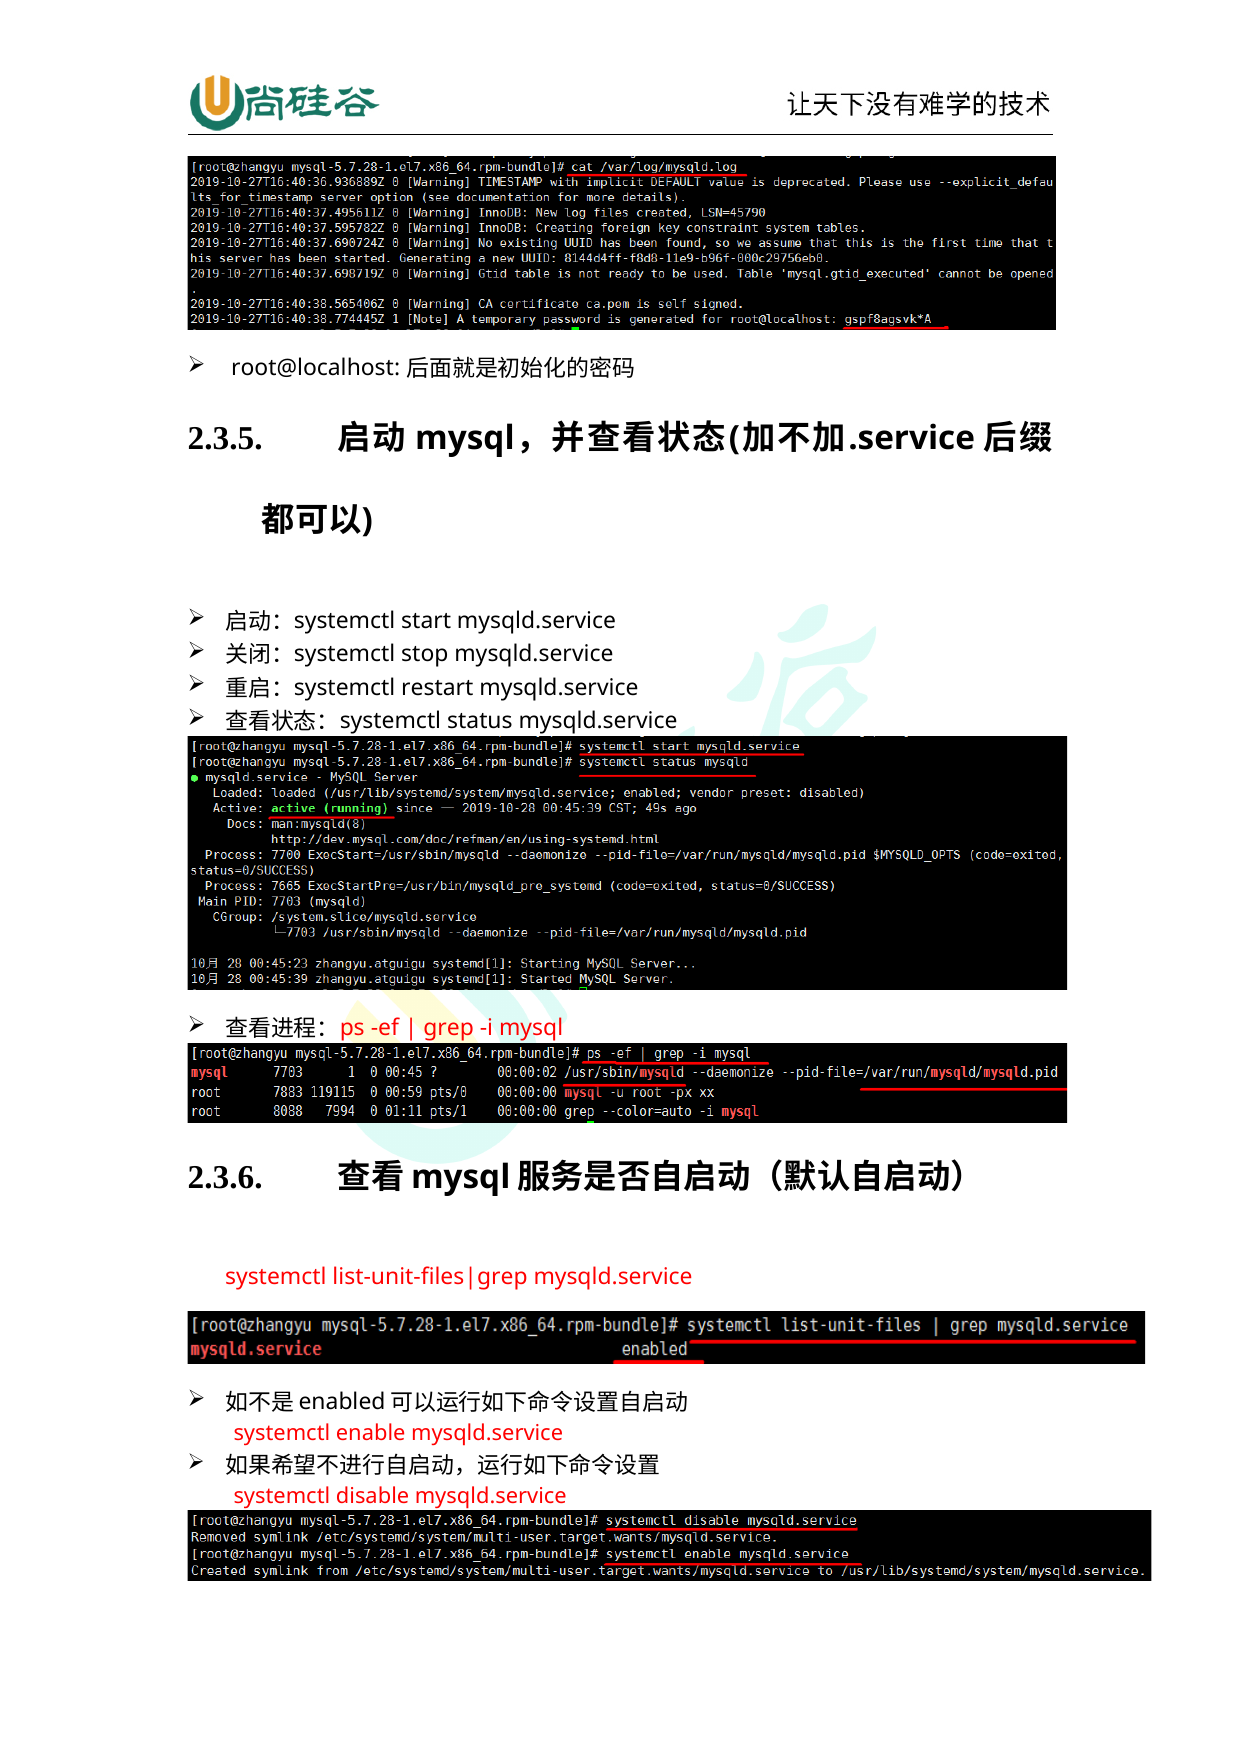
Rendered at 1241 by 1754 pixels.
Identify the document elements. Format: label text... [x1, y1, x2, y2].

picture [187, 73, 1053, 132]
text systemctl disable mysqld.service [233, 1480, 1053, 1510]
picture [187, 736, 1068, 990]
text systemctl list-unit-files|grep mysqld.service [225, 1259, 1053, 1291]
list 如不是enabled可以运行如下命令设置自启动 [187, 1384, 1053, 1417]
list 关闭：systemctl stop mysqld.service [187, 636, 1053, 669]
list 如果希望不进行自启动，运行如下命令设置 [187, 1447, 1053, 1480]
picture [187, 1510, 1152, 1581]
list 查看进程：ps -ef | grep -i mysql [187, 1010, 1053, 1043]
list 启动：systemctl start mysqld.service [187, 603, 1053, 636]
subtitle 查看mysql服务是否自启动（默认自启动） [187, 1150, 1053, 1198]
picture [187, 1311, 1146, 1364]
text systemctl enable mysqld.service [233, 1417, 1053, 1447]
list 重启：systemctl restart mysqld.service [187, 669, 1053, 703]
list root@localhost: 后面就是初始化的密码 [187, 350, 1053, 383]
picture [187, 1043, 1068, 1123]
subtitle 启动mysql，并查看状态(加不加.service后缀都可以) [187, 410, 1053, 541]
picture [187, 156, 1056, 330]
list 查看状态：systemctl status mysqld.service [187, 703, 1053, 736]
